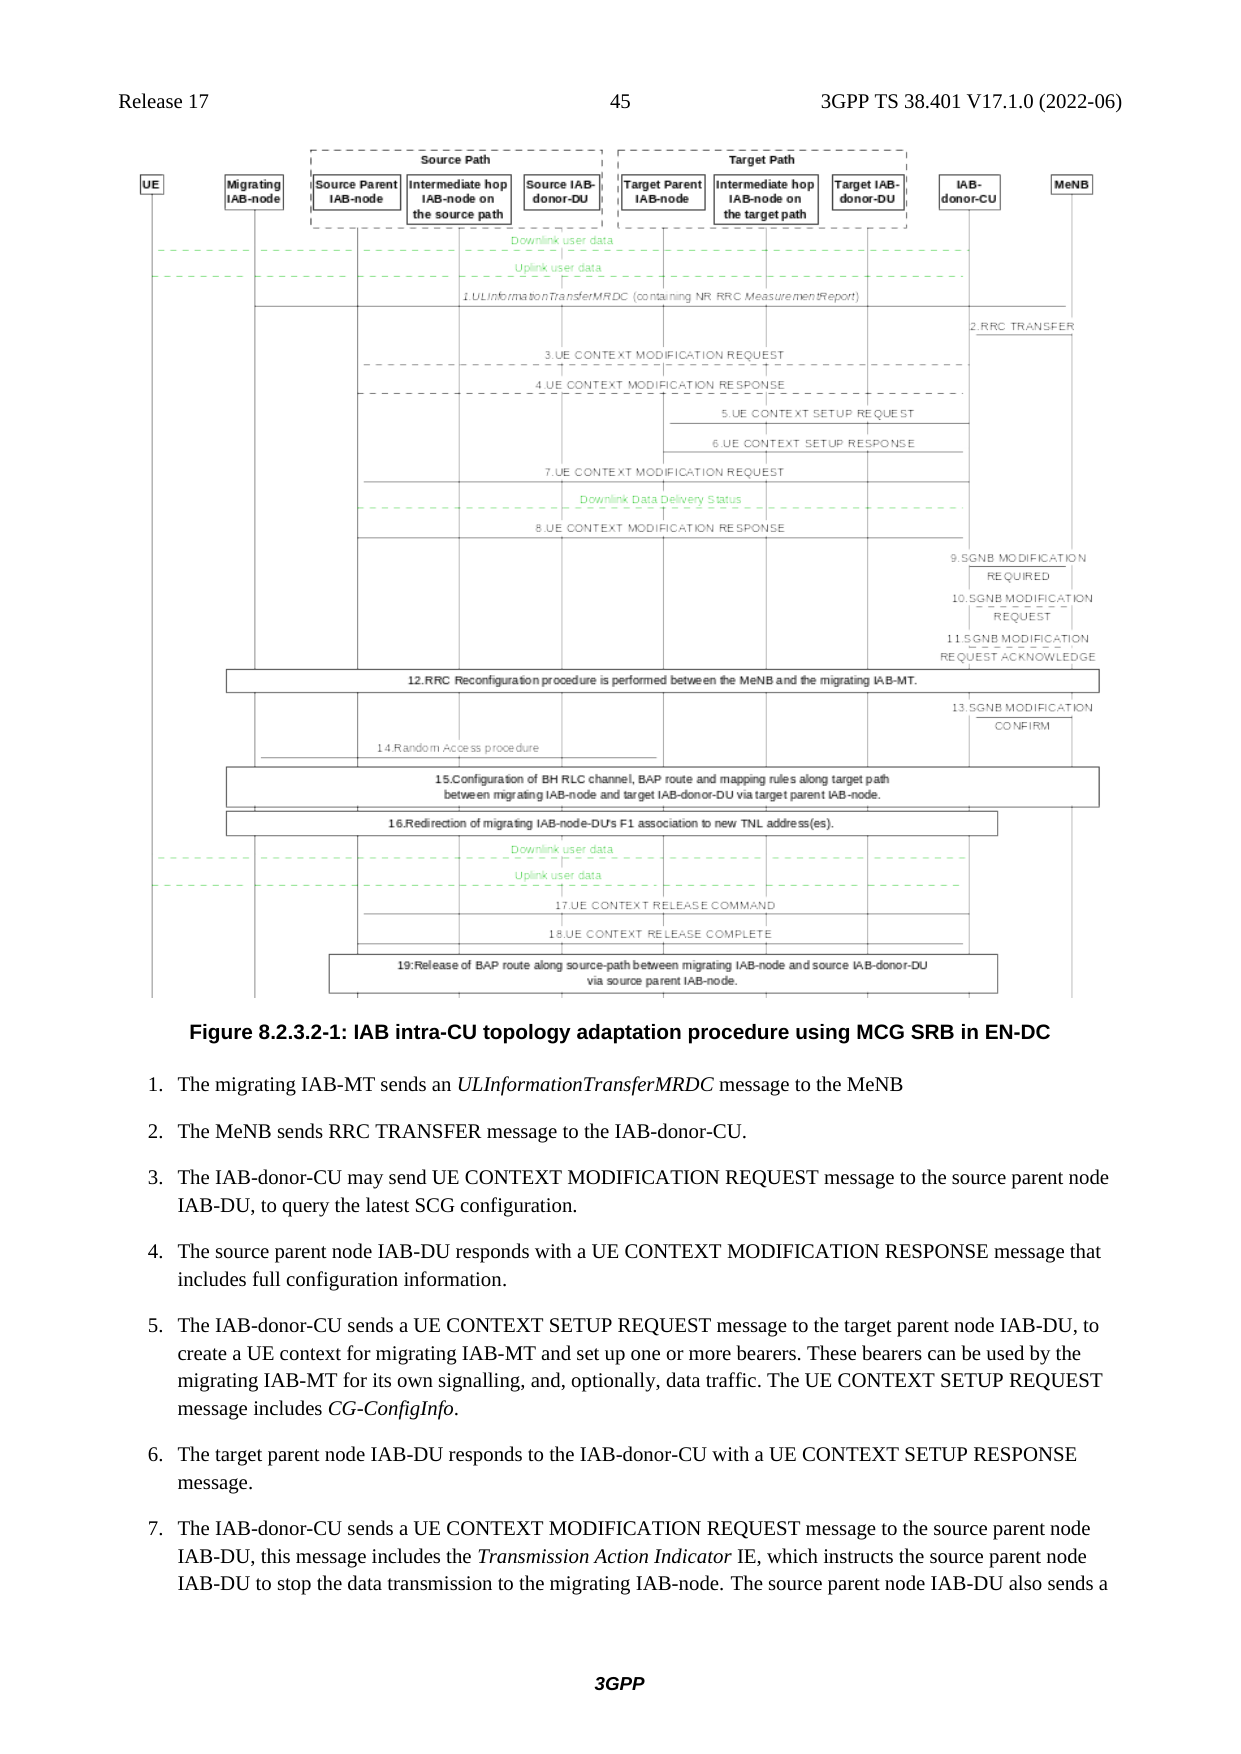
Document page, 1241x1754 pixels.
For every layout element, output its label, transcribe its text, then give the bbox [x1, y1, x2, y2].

text 2. The MeNB sends RRC TRANSFER message to the IAB-donor-CU. [148, 1119, 1122, 1143]
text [148, 1516, 1122, 1595]
text 1. The migrating IAB-MT sends an ULInformationTransferMRDC message to the MeNB [148, 1072, 1122, 1096]
text 5. The IAB-donor-CU sends a UE CONTEXT SETUP REQUEST message to the target parent node IAB-DU, to create a UE context for migrating IAB-MT and set up one or more bearers. These bearers can be used by the migrating IAB-MT for its own signalling, and, optionally, data traffic. The UE CONTEXT SETUP REQUEST message includes CG-ConfigInfo. [148, 1313, 1122, 1420]
text 6. The target parent node IAB-DU responds to the IAB-donor-CU with a UE CONTEXT SETUP RESPONSE message. [148, 1442, 1122, 1494]
text 4. The source parent node IAB-DU responds with a UE CONTEXT MODIFICATION RESPONSE message that includes full configuration information. [148, 1239, 1122, 1291]
text 3. The IAB-donor-CU may send UE CONTEXT MODIFICATION REQUEST message to the source parent node IAB-DU, to query the latest SCG configuration. [148, 1165, 1122, 1217]
text Figure 8.2.3.2-1: IAB intra-CU topology adaptation procedure using MCG SRB in EN-DC [118, 1020, 1122, 1044]
